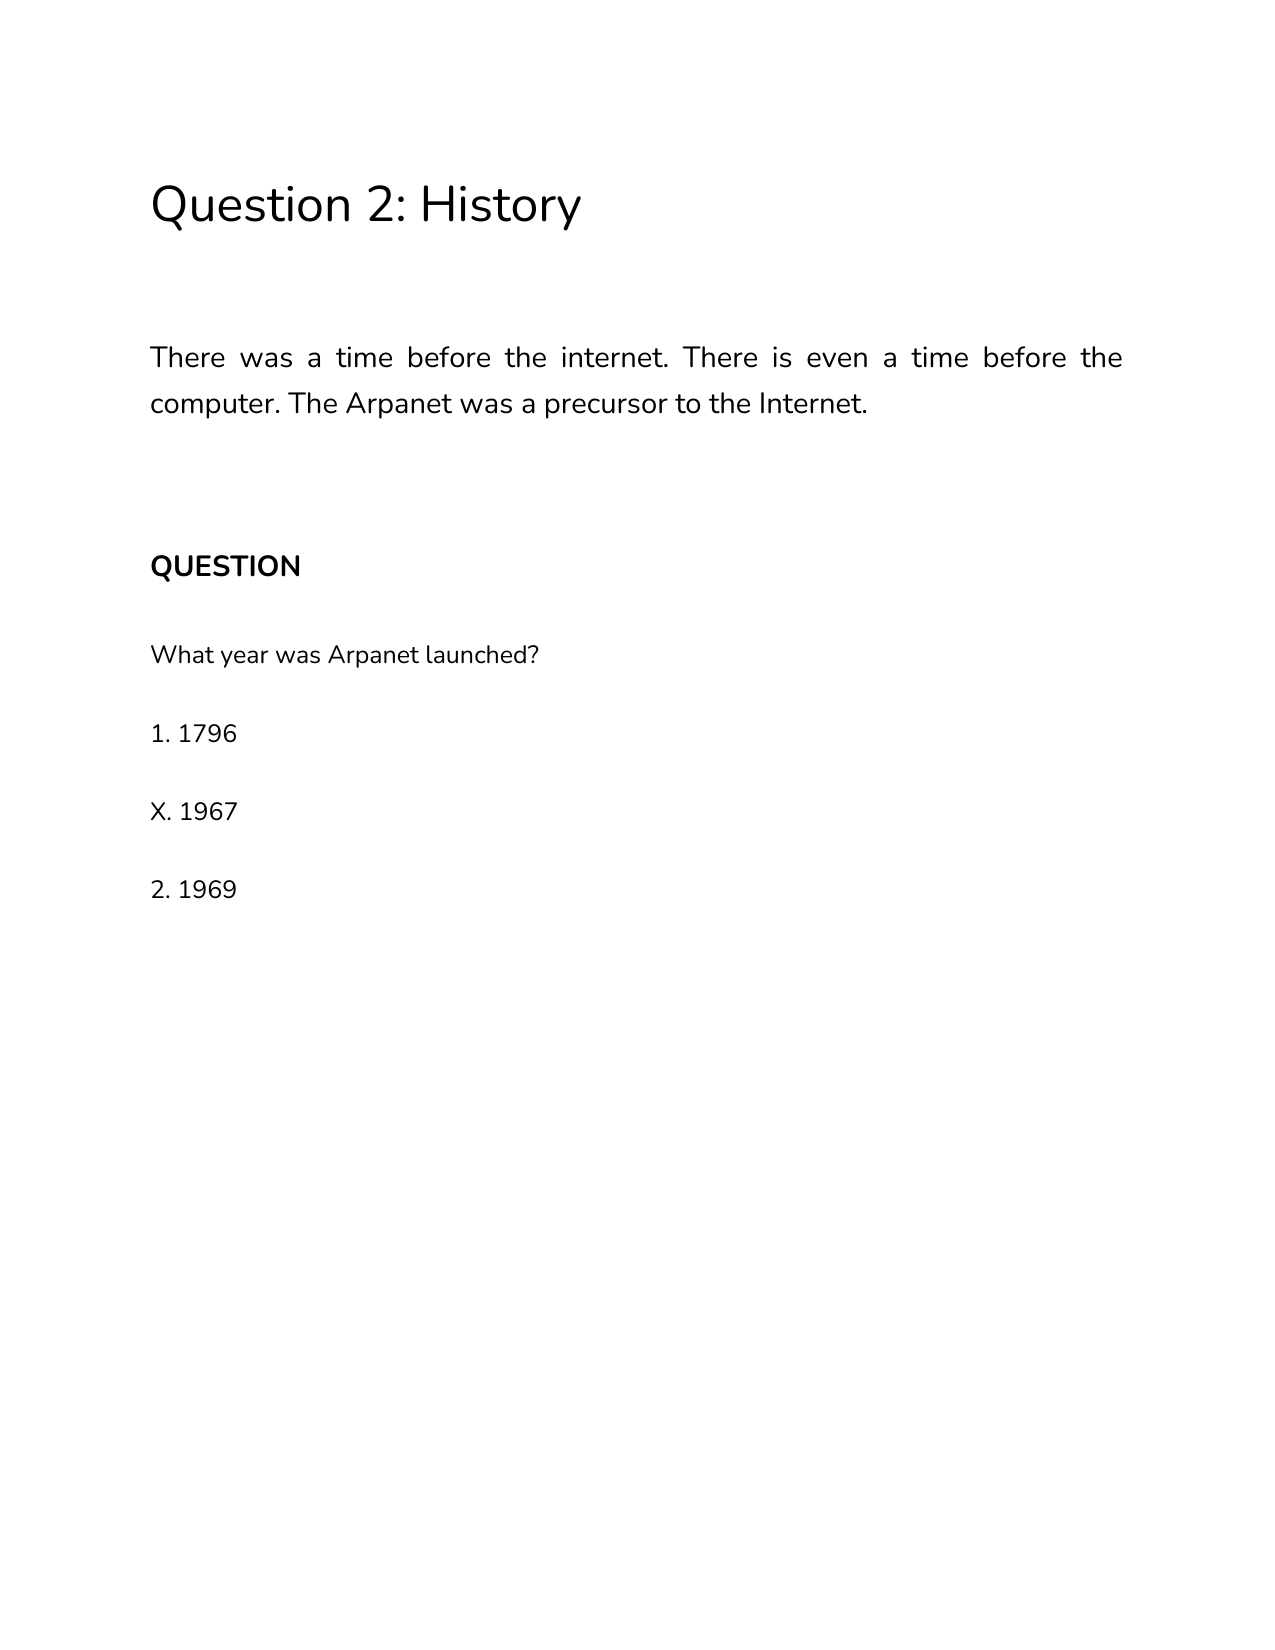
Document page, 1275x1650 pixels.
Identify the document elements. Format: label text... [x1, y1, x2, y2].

text There was a time before the internet. There is even a time before the computer. The Arpanet was a precursor to the Internet. [150, 338, 1125, 424]
title Question 2: History [150, 171, 1125, 239]
text 1. 1796 [150, 717, 1125, 751]
text X. 1967 [150, 795, 1125, 829]
text QUESTION [150, 547, 1125, 587]
text 2. 1969 [150, 874, 1125, 908]
text What year was Arpanet launched? [150, 639, 1125, 673]
